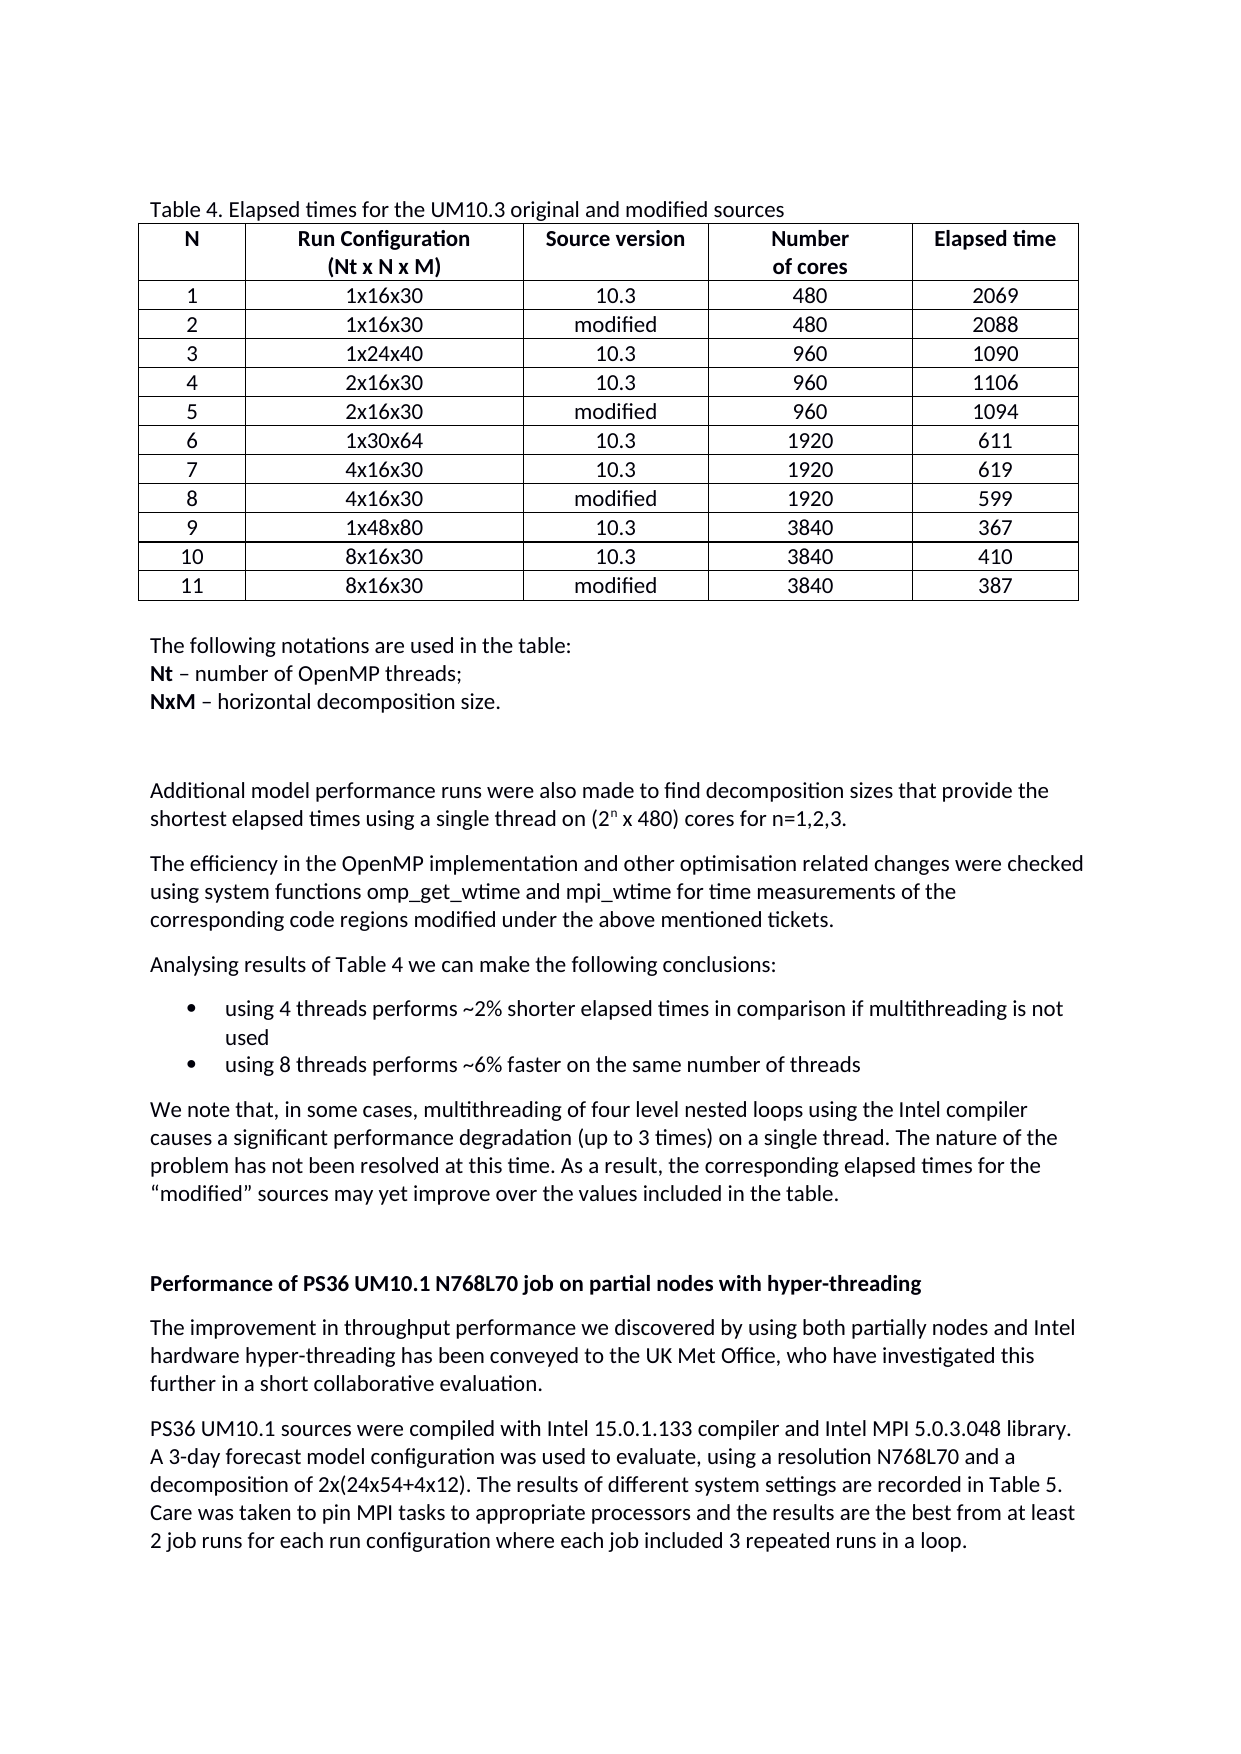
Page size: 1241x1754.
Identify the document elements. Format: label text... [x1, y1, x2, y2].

text The following notations are used in the table: Nt – number of OpenMP threads; NxM – horizontal decomposition size. [150, 631, 1090, 715]
table_header Number of cores [709, 224, 912, 280]
text The efficiency in the OpenMP implementation and other optimisation related changes were checked using system functions omp_get_wtime and mpi_wtime for time measurements of the corresponding code regions modified under the above mentioned tickets. [150, 849, 1090, 933]
table_cell 480 [709, 310, 912, 338]
table_cell modified [524, 397, 708, 425]
table_cell 1920 [709, 426, 912, 454]
table_cell 3840 [709, 513, 912, 541]
table_header N [139, 224, 245, 280]
table_cell 11 [139, 571, 245, 599]
table_cell 611 [913, 426, 1078, 454]
table_cell 2069 [913, 281, 1078, 309]
table_cell 4x16x30 [246, 484, 523, 512]
table_cell 1x16x30 [246, 310, 523, 338]
table_cell modified [524, 484, 708, 512]
table_cell 387 [913, 571, 1078, 599]
table_cell 3840 [709, 543, 912, 570]
table_cell 599 [913, 484, 1078, 512]
table_cell 3 [139, 339, 245, 367]
table_cell 7 [139, 455, 245, 483]
text PS36 UM10.1 sources were compiled with Intel 15.0.1.133 compiler and Intel MPI 5.0.3.048 library. A 3-day forecast model configuration was used to evaluate, using a resolution N768L70 and a decomposition of 2x(24x54+4x12). The results of different system settings are recorded in Table 5. Care was taken to pin MPI tasks to appropriate processors and the results are the best from at least 2 job runs for each run configuration where each job included 3 repeated runs in a loop. [150, 1414, 1090, 1554]
table_cell 9 [139, 513, 245, 541]
table_cell 960 [709, 339, 912, 367]
text Additional model performance runs were also made to find decomposition sizes that provide the shortest elapsed times using a single thread on (2n x 480) cores for n=1,2,3. [150, 776, 1090, 832]
table_cell 10.3 [524, 455, 708, 483]
table_cell modified [524, 310, 708, 338]
table_cell 10.3 [524, 543, 708, 570]
text We note that, in some cases, multithreading of four level nested loops using the Intel compiler causes a significant performance degradation (up to 3 times) on a single thread. The nature of the problem has not been resolved at this time. As a result, the corresponding elapsed times for the “modified” sources may yet improve over the values included in the table. [150, 1095, 1090, 1207]
list using 4 threads performs ~2% shorter elapsed times in comparison if multithreading is not used [187, 994, 1090, 1051]
table_cell 960 [709, 397, 912, 425]
table_cell 2 [139, 310, 245, 338]
table_cell 1x48x80 [246, 513, 523, 541]
table_cell 367 [913, 513, 1078, 541]
table_cell 2x16x30 [246, 368, 523, 396]
table_cell 10.3 [524, 281, 708, 309]
table_cell 1 [139, 281, 245, 309]
table_cell 410 [913, 543, 1078, 570]
table_cell 8x16x30 [246, 571, 523, 599]
table_header Elapsed time [913, 224, 1078, 280]
table_cell 3840 [709, 571, 912, 599]
table_cell 1920 [709, 484, 912, 512]
table_cell 960 [709, 368, 912, 396]
table_cell 1090 [913, 339, 1078, 367]
text The improvement in throughput performance we discovered by using both partially nodes and Intel hardware hyper-threading has been conveyed to the UK Met Office, who have investigated this further in a short collaborative evaluation. [150, 1313, 1090, 1397]
table_cell 1x16x30 [246, 281, 523, 309]
table_cell 6 [139, 426, 245, 454]
table_cell 8 [139, 484, 245, 512]
table_cell 4x16x30 [246, 455, 523, 483]
table_cell 1106 [913, 368, 1078, 396]
list using 8 threads performs ~6% faster on the same number of threads [187, 1051, 1090, 1079]
table_cell 480 [709, 281, 912, 309]
table_cell 1920 [709, 455, 912, 483]
table_cell 10.3 [524, 339, 708, 367]
table_cell 2x16x30 [246, 397, 523, 425]
table_cell 1x24x40 [246, 339, 523, 367]
table_cell 2088 [913, 310, 1078, 338]
table_header Source version [524, 224, 708, 280]
table_cell 1094 [913, 397, 1078, 425]
text Performance of PS36 UM10.1 N768L70 job on partial nodes with hyper-threading [150, 1269, 1090, 1297]
table_cell 619 [913, 455, 1078, 483]
table_cell 10.3 [524, 513, 708, 541]
table_cell 10 [139, 543, 245, 570]
table_cell 1x30x64 [246, 426, 523, 454]
table_cell 8x16x30 [246, 543, 523, 570]
table_cell 4 [139, 368, 245, 396]
text Analysing results of Table 4 we can make the following conclusions: [150, 950, 1090, 978]
table_cell 5 [139, 397, 245, 425]
text Table 4. Elapsed times for the UM10.3 original and modified sources [150, 195, 1090, 223]
table_cell 10.3 [524, 426, 708, 454]
table_cell modified [524, 571, 708, 599]
table_cell 10.3 [524, 368, 708, 396]
table_header Run Configuration (Nt x N x M) [246, 224, 523, 280]
